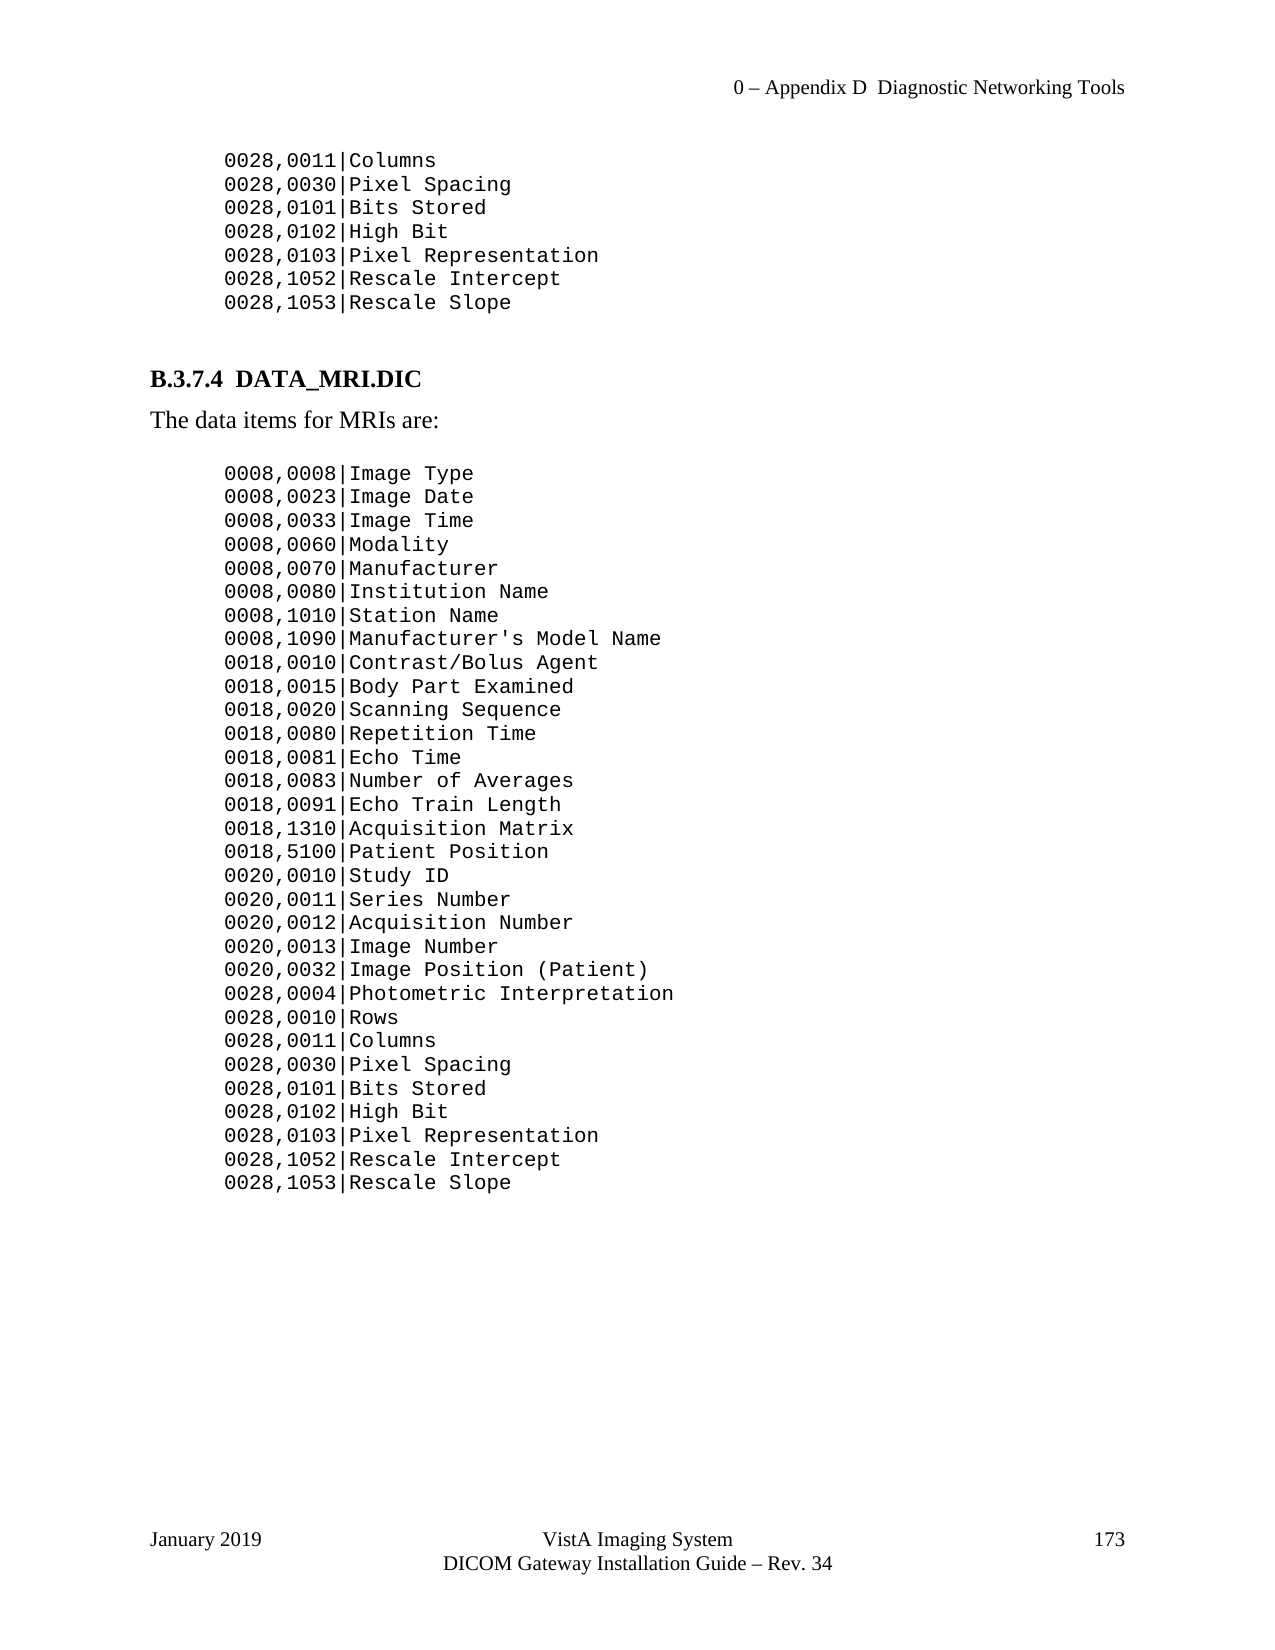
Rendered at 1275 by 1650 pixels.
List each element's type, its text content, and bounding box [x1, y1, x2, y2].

text 0028,0010|Rows [224, 1007, 1125, 1030]
text 0018,0015|Body Part Examined [224, 676, 1125, 699]
text 0028,0102|High Bit [224, 221, 1125, 244]
text 0008,0080|Institution Name [224, 581, 1125, 605]
text 0028,0103|Pixel Representation [224, 244, 1125, 268]
text 0028,1052|Rescale Intercept [224, 1149, 1125, 1172]
text 0008,0008|Image Type [224, 463, 1125, 487]
text 0028,0030|Pixel Spacing [224, 174, 1125, 197]
text 0008,0070|Manufacturer [224, 557, 1125, 581]
text 0020,0032|Image Position (Patient) [224, 959, 1125, 983]
text B.3.7.4 DATA_MRI.DIC [150, 364, 1125, 393]
text 0018,0091|Echo Train Length [224, 794, 1125, 818]
text 0028,1053|Rescale Slope [224, 1172, 1125, 1196]
text 0028,0011|Columns [224, 150, 1125, 174]
text 0008,1010|Station Name [224, 605, 1125, 628]
text 0028,0101|Bits Stored [224, 197, 1125, 221]
text 0008,0060|Modality [224, 534, 1125, 557]
text 0018,0080|Repetition Time [224, 723, 1125, 747]
text The data items for MRIs are: [150, 405, 1125, 434]
text 0008,0023|Image Date [224, 487, 1125, 510]
text 0028,0011|Columns [224, 1030, 1125, 1054]
text 0008,0033|Image Time [224, 510, 1125, 534]
text 0028,0102|High Bit [224, 1101, 1125, 1125]
text 0018,0081|Echo Time [224, 747, 1125, 770]
text 0028,0030|Pixel Spacing [224, 1054, 1125, 1078]
text 0020,0010|Study ID [224, 865, 1125, 888]
text 0028,0103|Pixel Representation [224, 1125, 1125, 1149]
text 0018,1310|Acquisition Matrix [224, 818, 1125, 841]
text 0020,0012|Acquisition Number [224, 912, 1125, 936]
text 0020,0013|Image Number [224, 936, 1125, 959]
text 0018,0010|Contrast/Bolus Agent [224, 652, 1125, 676]
text 0028,1052|Rescale Intercept [224, 268, 1125, 292]
text 0018,0083|Number of Averages [224, 770, 1125, 794]
text 0018,5100|Patient Position [224, 841, 1125, 865]
text 0028,1053|Rescale Slope [224, 292, 1125, 316]
text 0018,0020|Scanning Sequence [224, 699, 1125, 723]
text 0028,0004|Photometric Interpretation [224, 983, 1125, 1007]
text 0028,0101|Bits Stored [224, 1078, 1125, 1101]
text 0020,0011|Series Number [224, 888, 1125, 912]
text 0008,1090|Manufacturer's Model Name [224, 628, 1125, 652]
